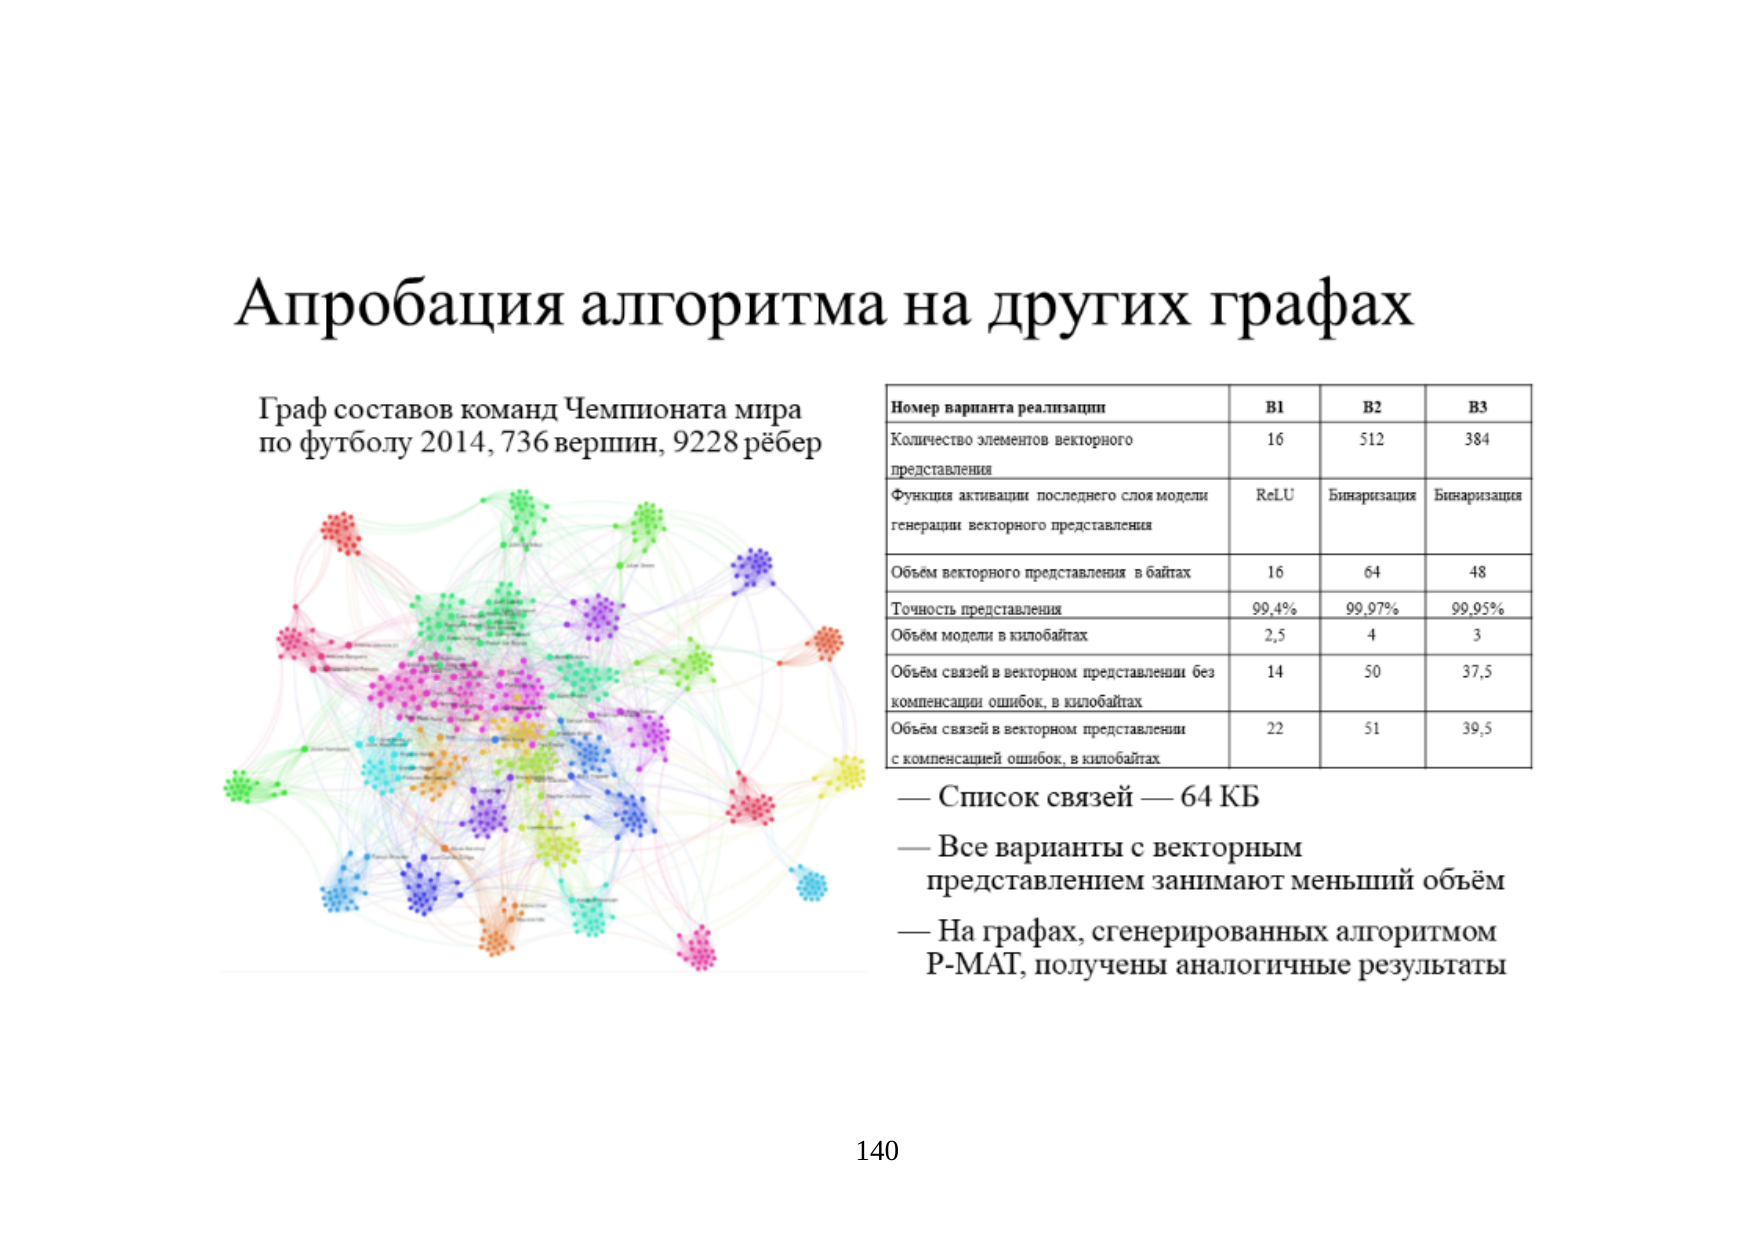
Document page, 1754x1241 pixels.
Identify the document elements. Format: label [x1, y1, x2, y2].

picture [118, 177, 1636, 1031]
